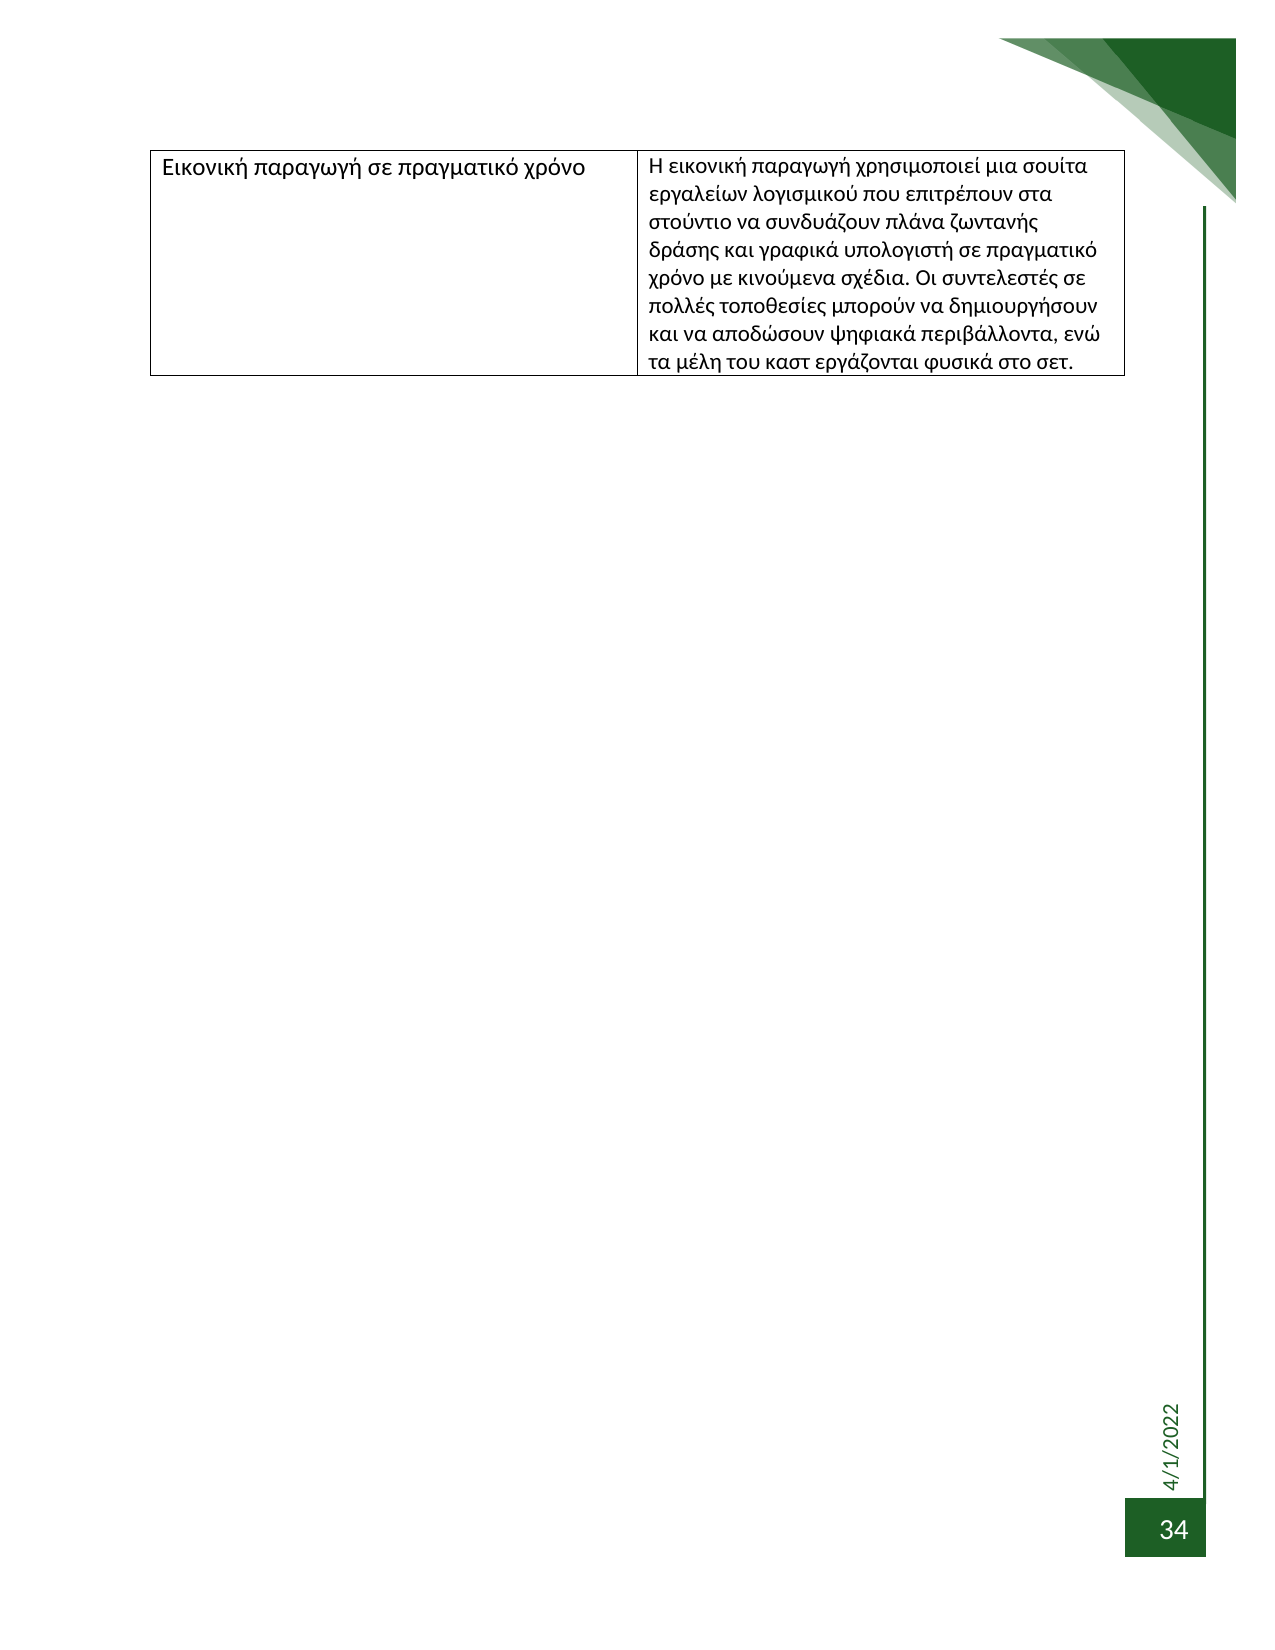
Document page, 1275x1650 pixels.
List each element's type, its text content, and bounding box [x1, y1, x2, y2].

table_cell Η εικονική παραγωγή χρησιμοποιεί μια σουίτα εργαλείων λογισμικού που επιτρέπουν στα στούντιο να συνδυάζουν πλάνα ζωντανής δράσης και γραφικά υπολογιστή σε πραγματικό χρόνο με κινούμενα σχέδια. Οι συντελεστές σε πολλές τοποθεσίες μπορούν να δημιουργήσουν και να αποδώσουν ψηφιακά περιβάλλοντα, ενώ τα μέλη του καστ εργάζονται φυσικά στο σετ. [638, 151, 1124, 375]
picture [997, 38, 1236, 204]
table_cell Εικονική παραγωγή σε πραγματικό χρόνο [151, 151, 637, 375]
